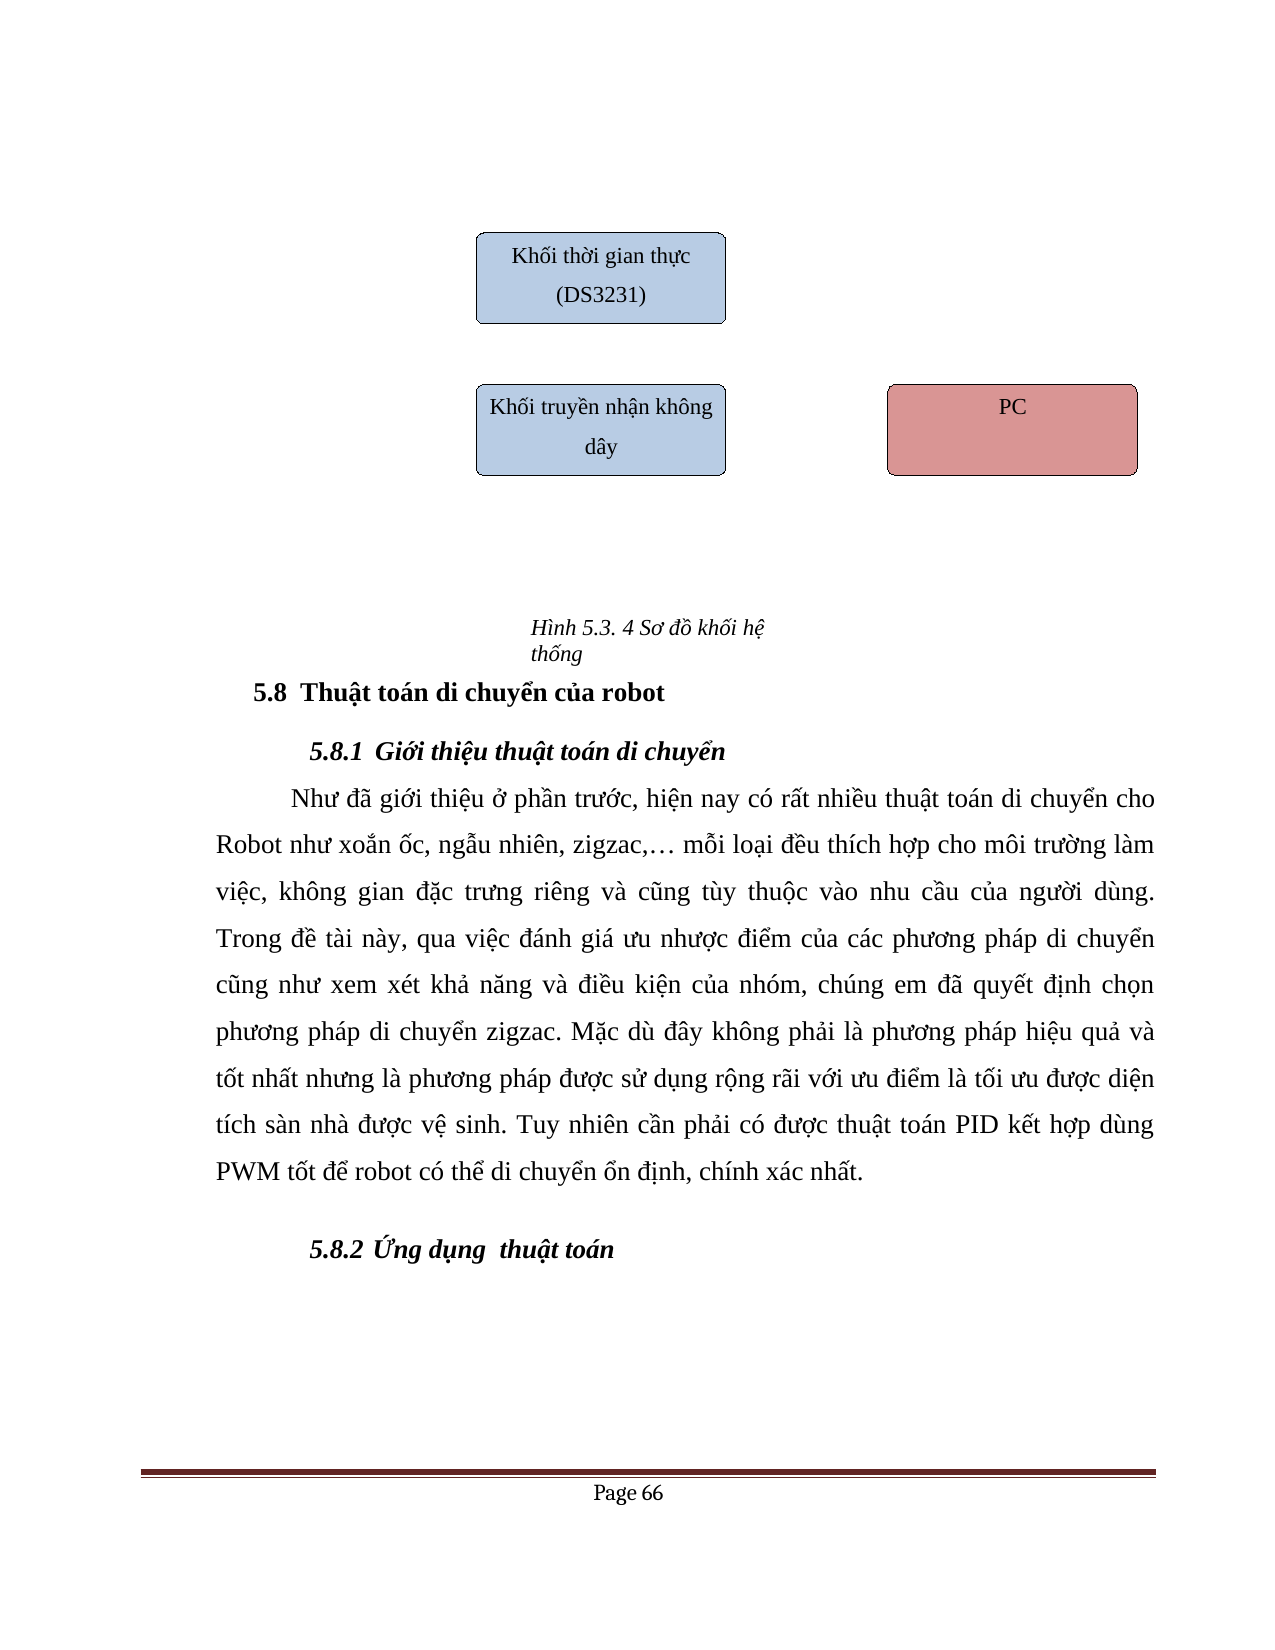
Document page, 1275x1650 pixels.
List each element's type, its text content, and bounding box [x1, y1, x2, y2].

subtitle Ứng dụng thuật toán [309, 1233, 1132, 1264]
subtitle Thuật toán di chuyển của robot [253, 676, 1156, 707]
subtitle Giới thiệu thuật toán di chuyển [309, 735, 1132, 766]
text Như đã giới thiệu ở phần trước, hiện nay có rất nhiều thuật toán di chuyển cho Robot như xoắn ốc, ngẫu nhiên, zigzac,… mỗi loại đều thích hợp cho môi trường làm việc, không gian đặc trưng riêng và cũng tùy thuộc vào nhu cầu của người dùng. Trong đề tài này, qua việc đánh giá ưu nhược điểm của các phương pháp di chuyển cũng như xem xét khả năng và điều kiện của nhóm, chúng em đã quyết định chọn phương pháp di chuyển zigzac. Mặc dù đây không phải là phương pháp hiệu quả và tốt nhất nhưng là phương pháp được sử dụng rộng rãi với ưu điểm là tối ưu được diện tích sàn nhà được vệ sinh. Tuy nhiên cần phải có được thuật toán PID kết hợp dùng PWM tốt để robot có thể di chuyển ổn định, chính xác nhất. [216, 782, 1156, 1186]
